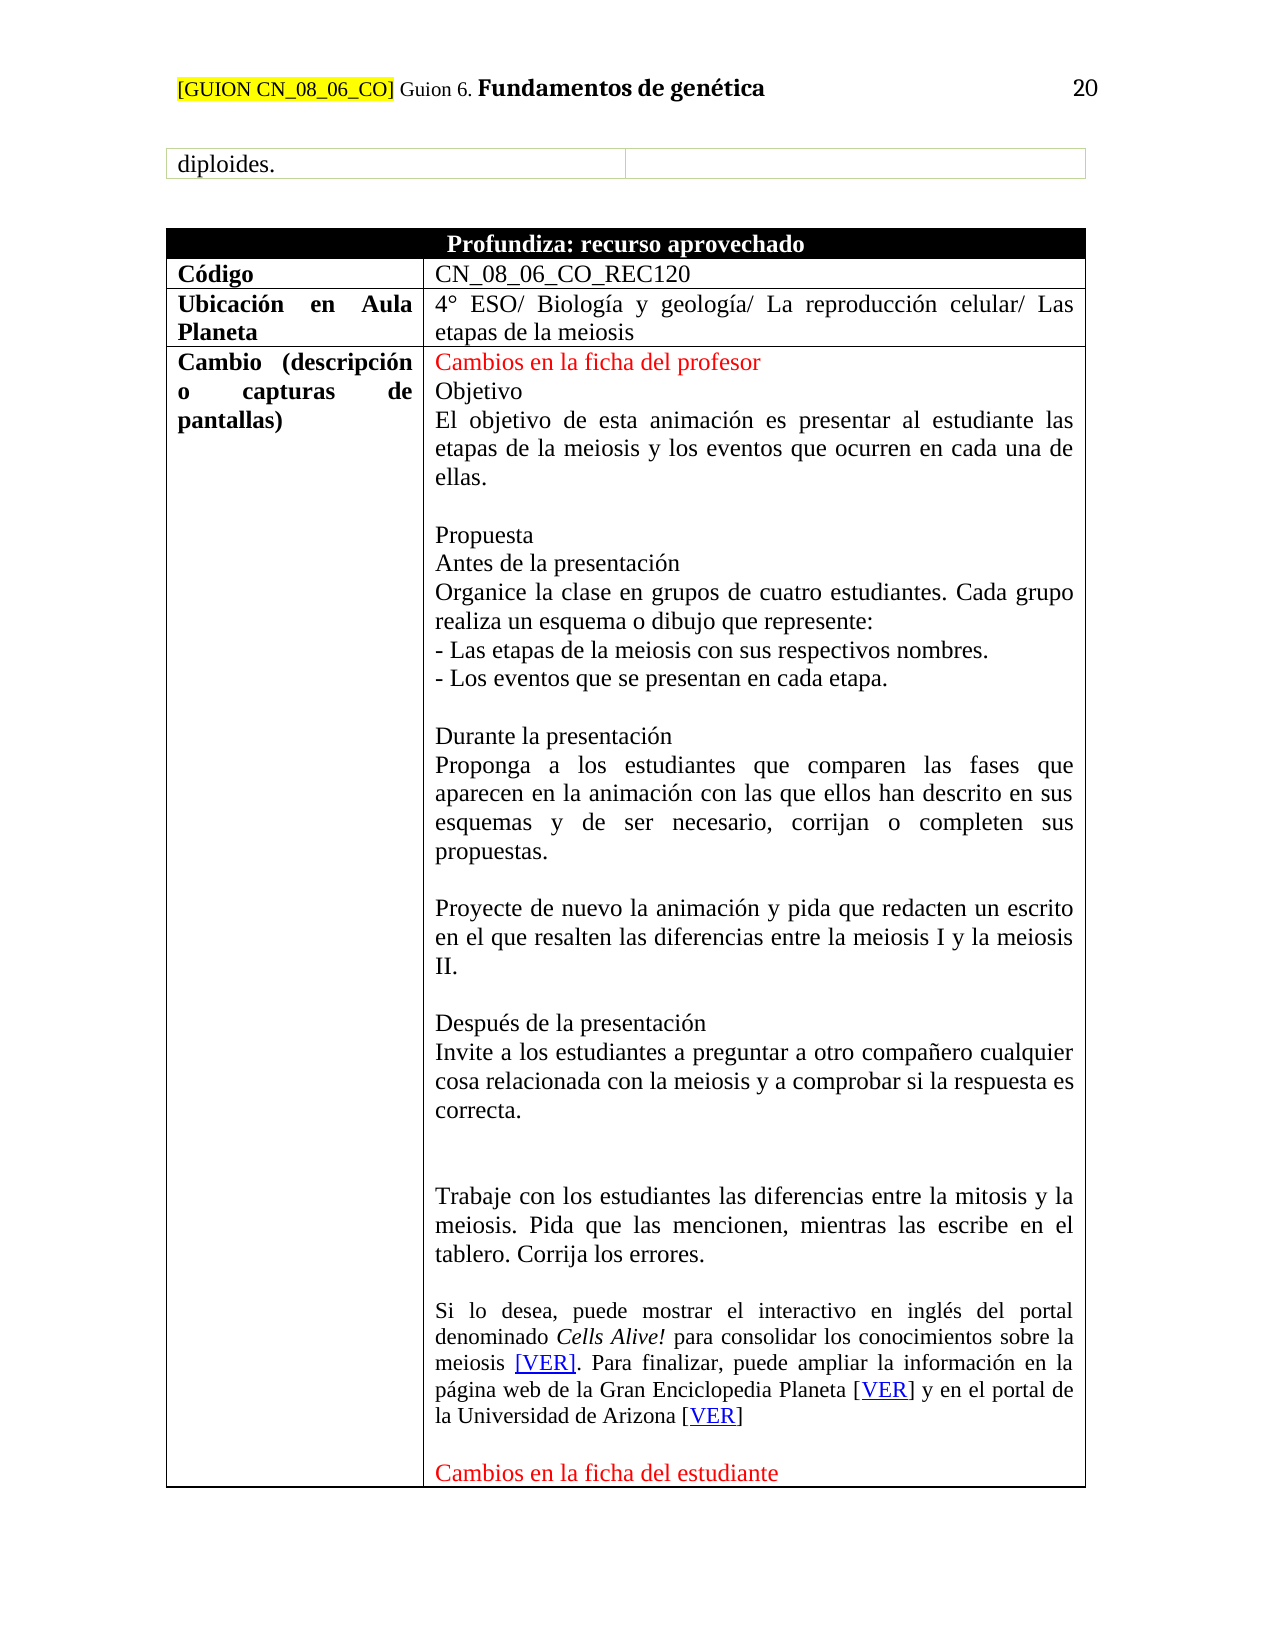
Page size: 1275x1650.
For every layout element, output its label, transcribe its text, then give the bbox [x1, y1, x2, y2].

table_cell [167, 347, 423, 1486]
table_cell Ubicación en Aula Planeta [167, 289, 423, 346]
table_cell 4° ESO/ Biología y geología/ La reproducción celular/ Las etapas de la meiosis [424, 289, 1085, 346]
table_cell Código [167, 259, 423, 288]
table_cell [424, 347, 1085, 1486]
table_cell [626, 149, 1085, 177]
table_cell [167, 149, 625, 177]
table_cell CN_08_06_CO_REC120 [424, 259, 1085, 288]
table_header Profundiza: recurso aprovechado [167, 229, 1085, 258]
